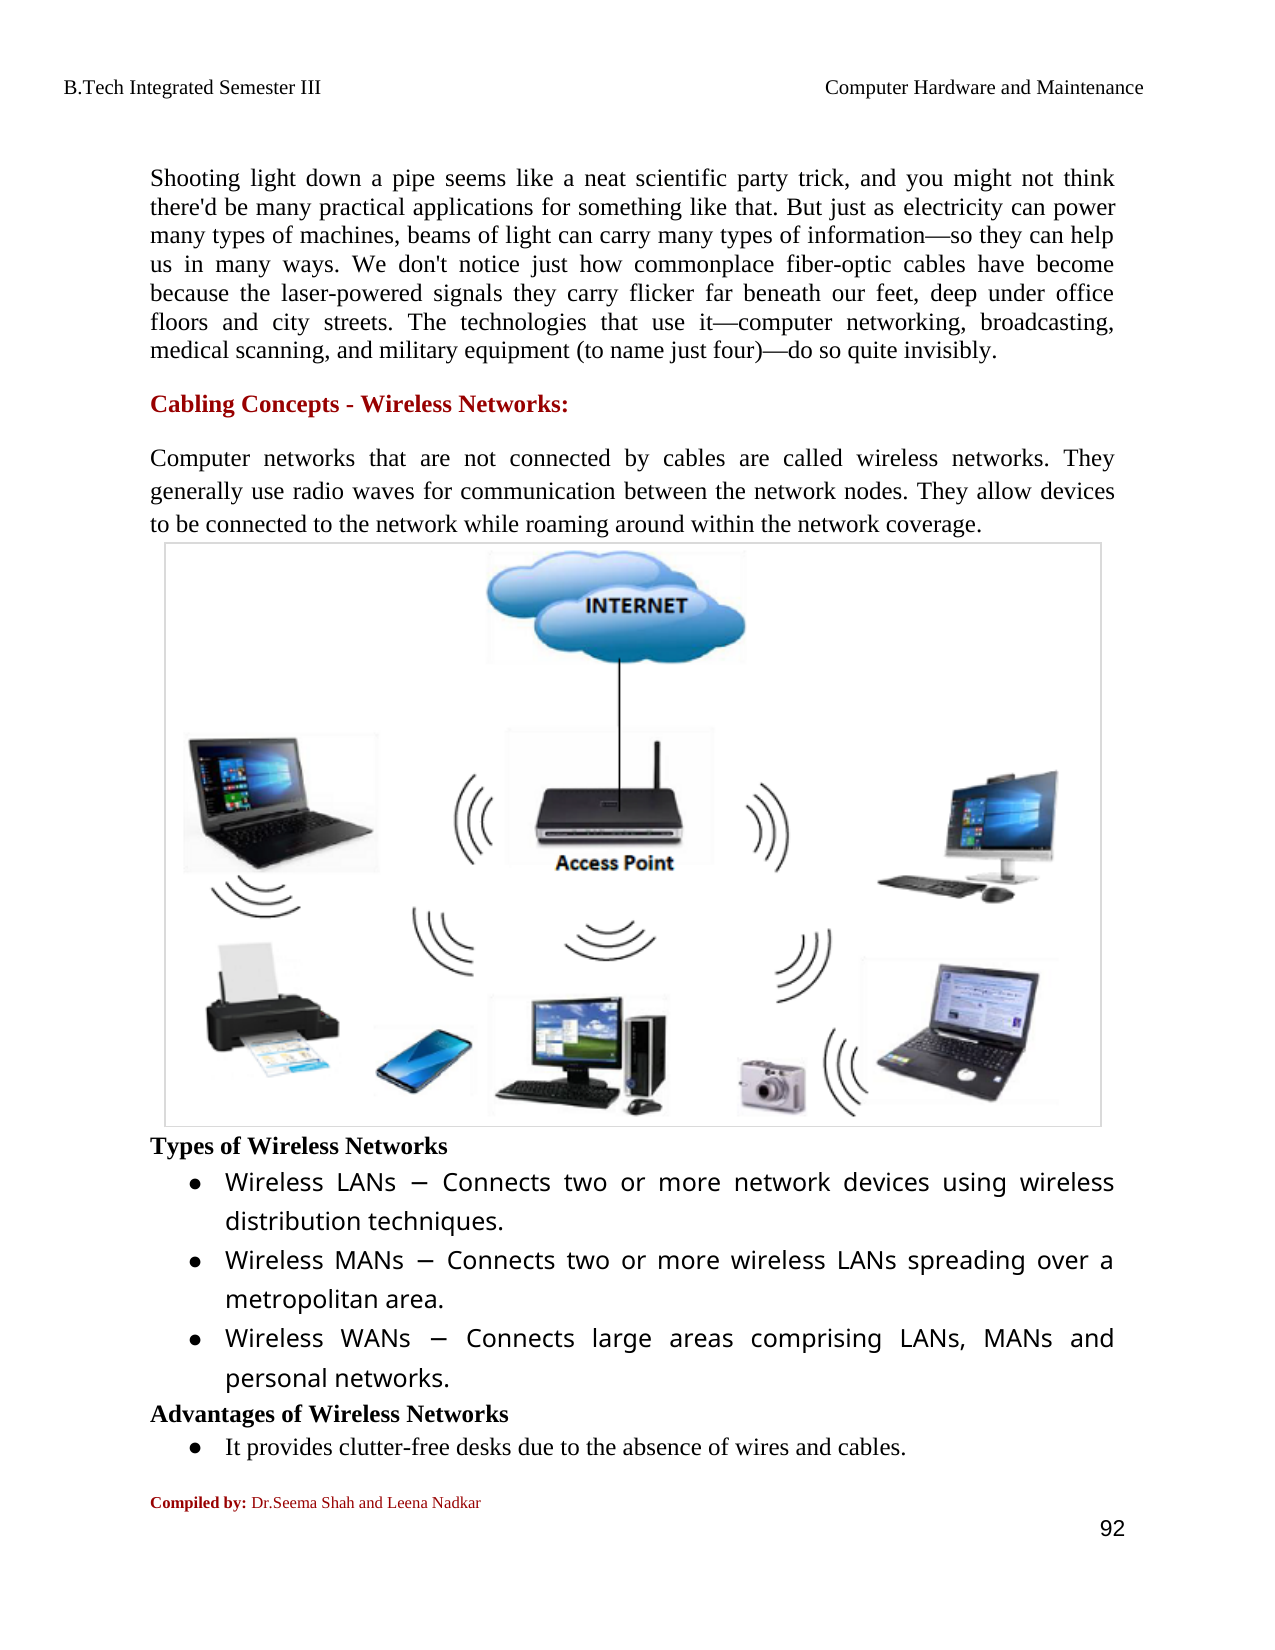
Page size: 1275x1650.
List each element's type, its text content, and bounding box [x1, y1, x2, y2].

list It provides clutter-free desks due to the absence of wires and cables. [187, 1432, 1116, 1461]
text Types of Wireless Networks [150, 1131, 1116, 1160]
text Computer networks that are not connected by cables are called wireless networks. They generally use radio waves for communication between the network nodes. They allow devices to be connected to the network while roaming around within the network coverage. [150, 443, 1116, 538]
list Wireless LANs − Connects two or more network devices using wireless distribution techniques. [187, 1164, 1116, 1238]
text Cabling Concepts - Wireless Networks: [150, 389, 1116, 418]
list Wireless MANs − Connects two or more wireless LANs spreading over a metropolitan area. [187, 1243, 1116, 1316]
text Advantages of Wireless Networks [150, 1399, 1116, 1428]
text Shooting light down a pipe seems like a neat scientific party trick, and you might not think there'd be many practical applications for something like that. But just as electricity can power many types of machines, beams of light can carry many types of information—so they can help us in many ways. We don't notice just how commonplace fiber-optic cables have become because the laser-powered signals they carry flicker far beneath our feet, deep under office floors and city streets. The technologies that use it—computer networking, broadcasting, medical scanning, and military equipment (to name just four)—do so quite invisibly. [150, 163, 1116, 364]
list Wireless WANs − Connects large areas comprising LANs, MANs and personal networks. [187, 1321, 1116, 1394]
picture [166, 544, 1100, 1126]
